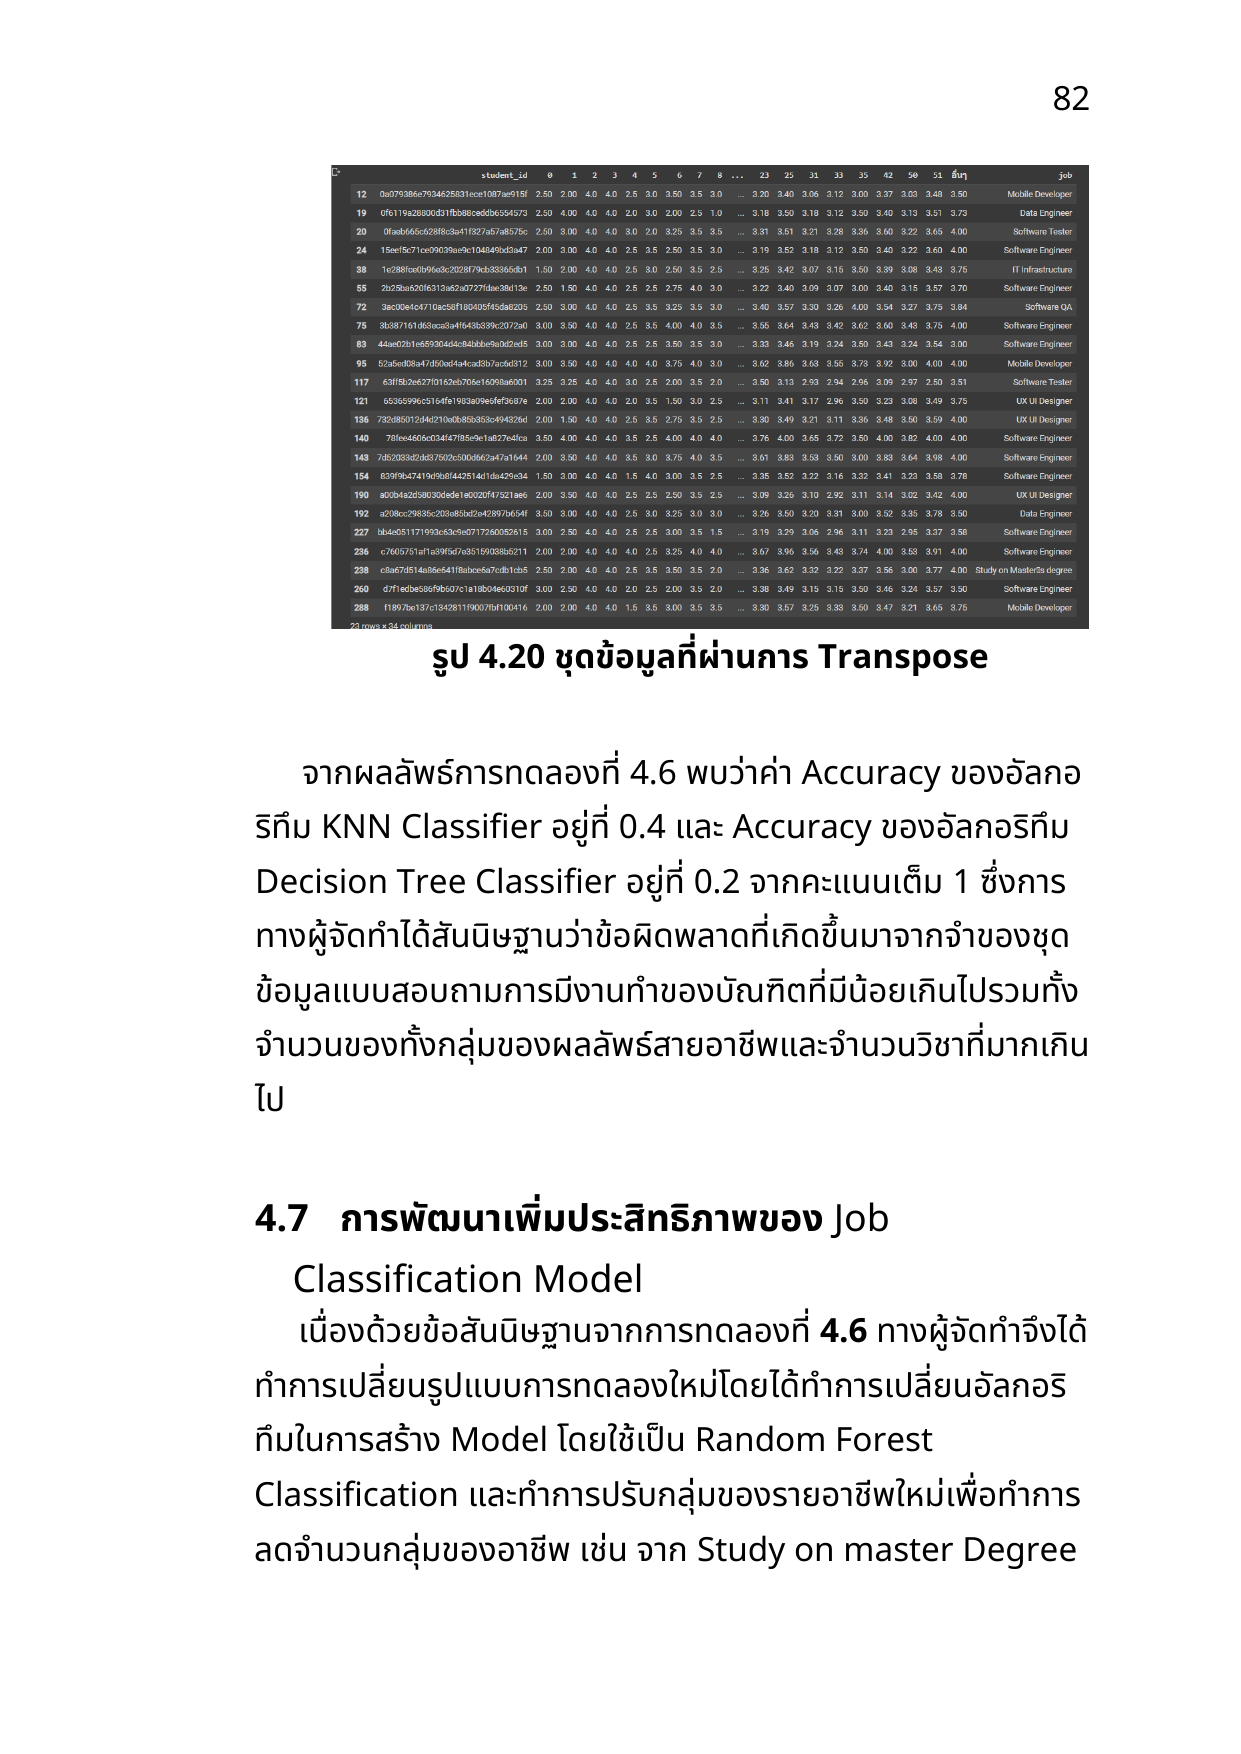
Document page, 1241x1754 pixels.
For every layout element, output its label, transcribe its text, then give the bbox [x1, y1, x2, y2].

picture [331, 165, 1089, 629]
list การพัฒนาเพิ่มประสิทธิภาพของ Job Classification Model [255, 1191, 1090, 1303]
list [254, 1307, 1090, 1576]
text จากผลลัพธ์การทดลองที่ 4.6 พบว่าค่า Accuracy ของอัลกอริทึม KNN Classifier อยู่ที่ 0.4 และ Accuracy ของอัลกอริทึม Decision Tree Classifier อยู่ที่ 0.2 จากคะแนนเต็ม 1 ซึ่งการทางผู้จัดทำได้สันนิษฐานว่าข้อผิดพลาดที่เกิดขึ้นมาจากจำของชุดข้อมูลแบบสอบถามการมีงานทำของบัณฑิตที่มีน้อยเกินไปรวมทั้งจำนวนของทั้งกลุ่มของผลลัพธ์สายอาชีพและจำนวนวิชาที่มากเกินไป [255, 749, 1090, 1126]
